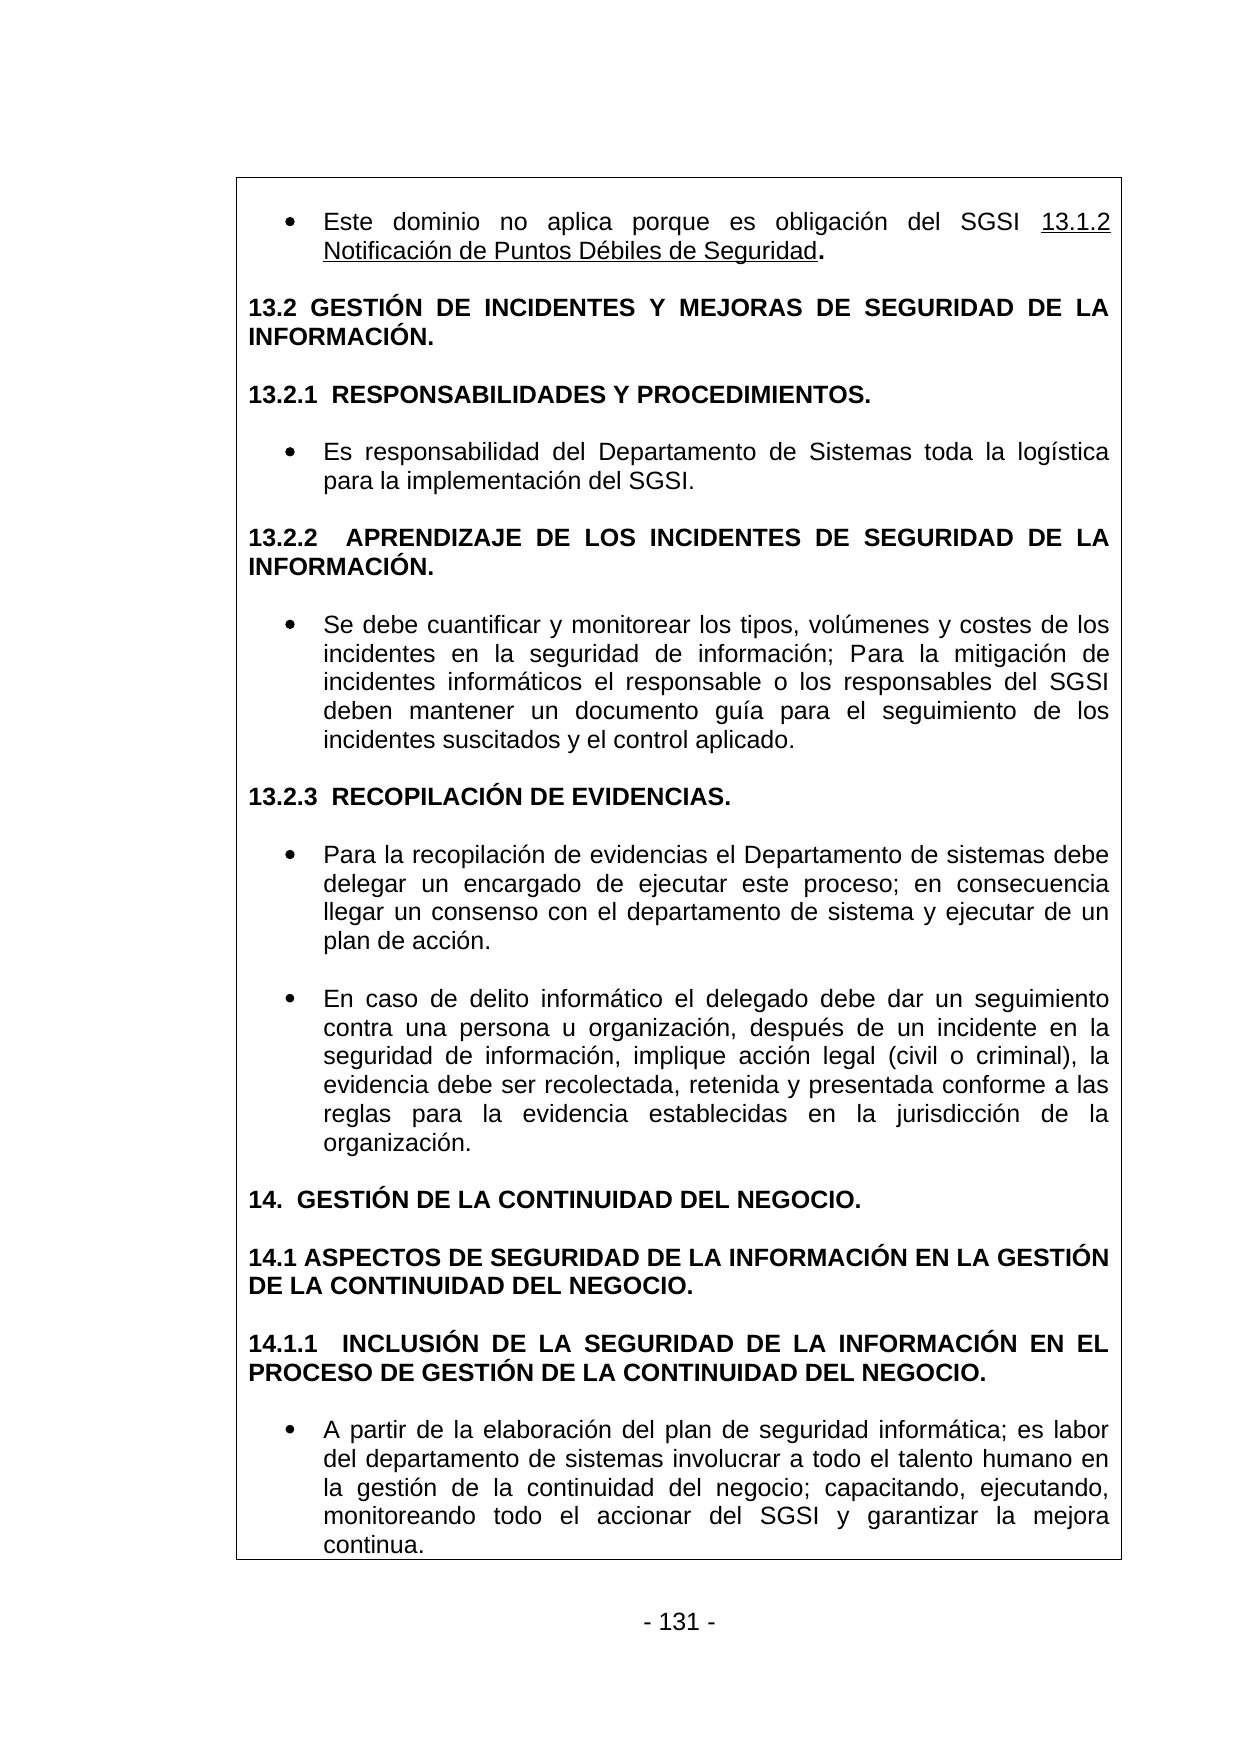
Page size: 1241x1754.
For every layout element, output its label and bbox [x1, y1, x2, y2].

table_cell [237, 178, 1121, 1559]
